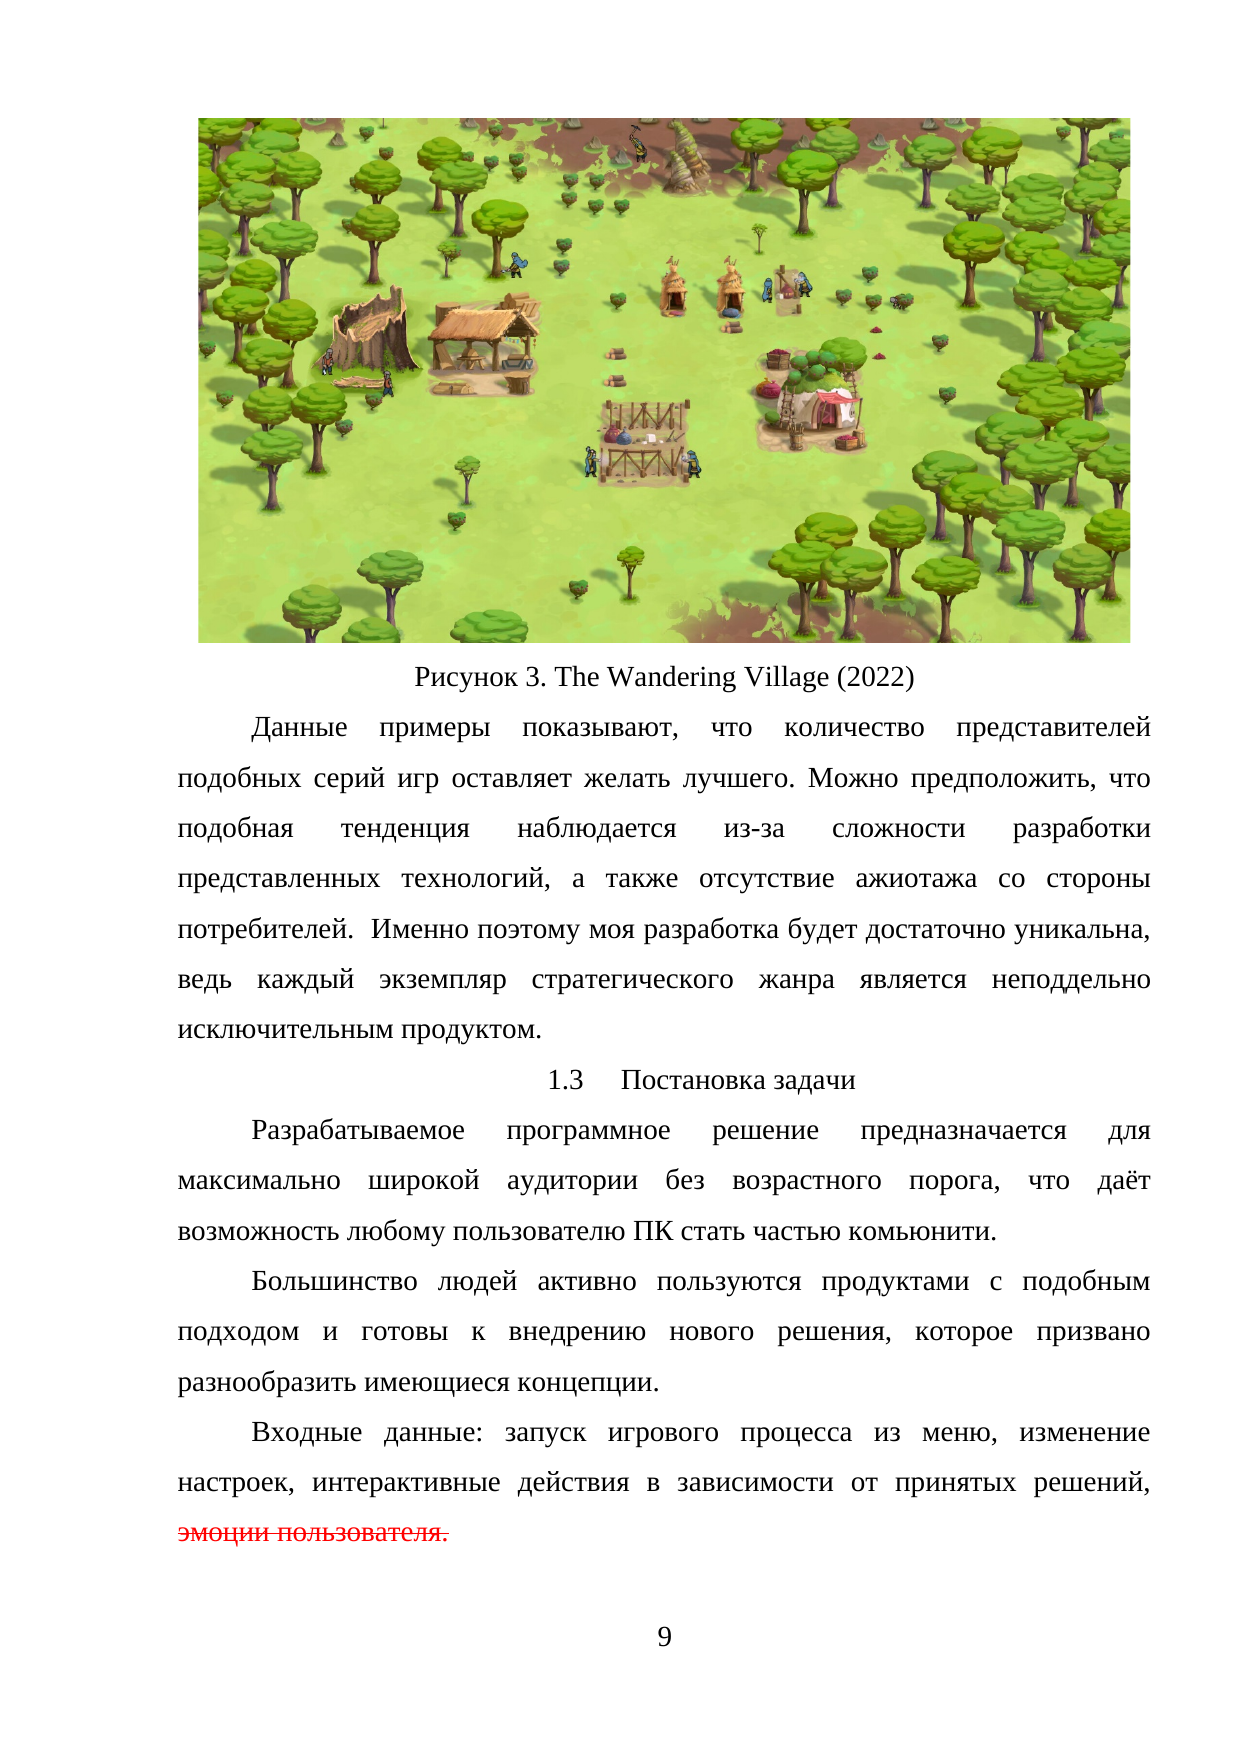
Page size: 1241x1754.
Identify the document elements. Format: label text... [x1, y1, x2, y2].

text Данные примеры показывают, что количество представителей подобных серий игр оставляет желать лучшего. Можно предположить, что подобная тенденция наблюдается из-за сложности разработки представленных технологий, а также отсутствие ажиотажа со стороны потребителей. Именно поэтому моя разработка будет достаточно уникальна, ведь каждый экземпляр стратегического жанра является неподдельно исключительным продуктом. [177, 709, 1152, 1045]
text Большинство людей активно пользуются продуктами с подобным подходом и готовы к внедрению нового решения, которое призвано разнообразить имеющиеся концепции. [177, 1263, 1152, 1397]
picture [198, 118, 1131, 643]
text Разрабатываемое программное решение предназначается для максимально широкой аудитории без возрастного порога, что даёт возможность любому пользователю ПК стать частью комьюнити. [177, 1112, 1152, 1246]
text Рисунок 3. The Wandering Village (2022) [177, 659, 1152, 693]
text Входные данные: запуск игрового процесса из меню, изменение настроек, интерактивные действия в зависимости от принятых решений, эмоции пользователя. [177, 1414, 1152, 1548]
subtitle Постановка задачи [177, 1062, 1152, 1095]
